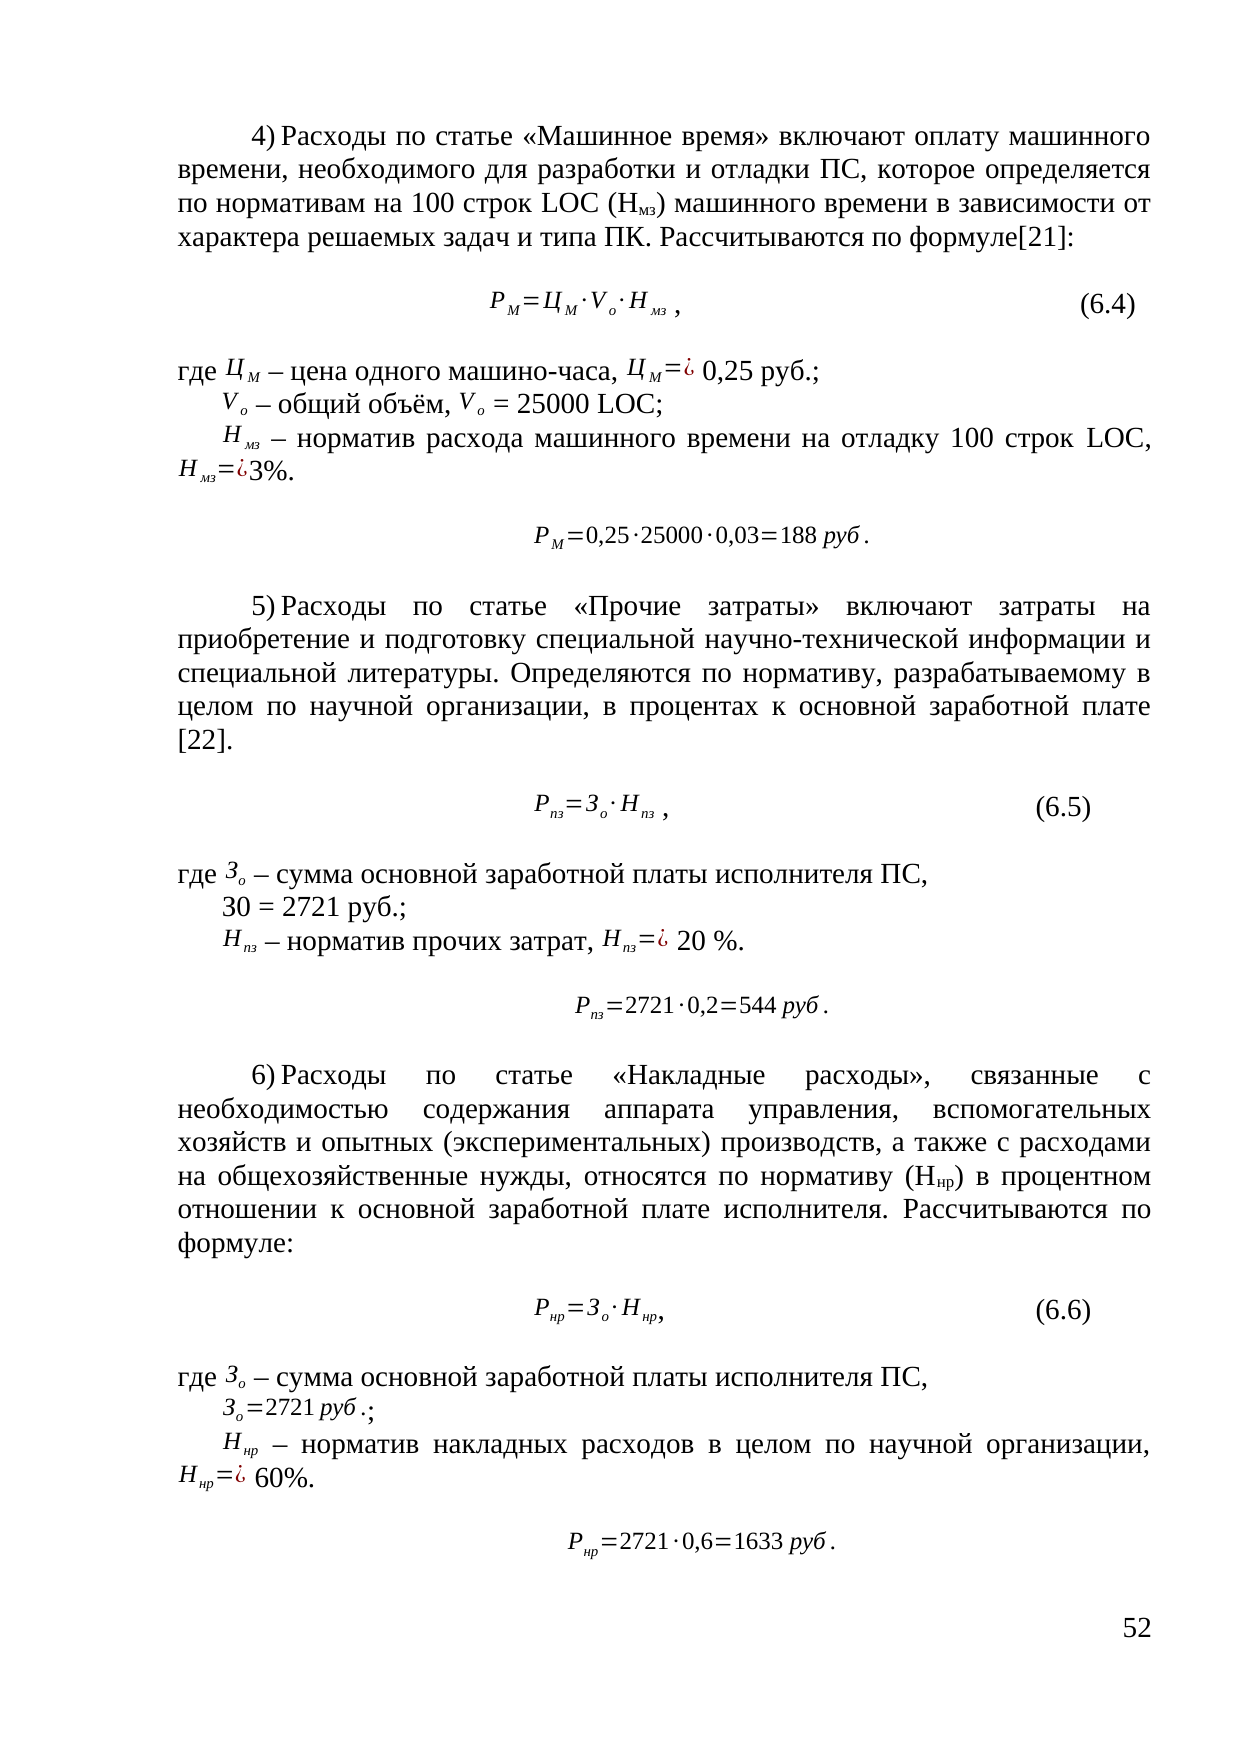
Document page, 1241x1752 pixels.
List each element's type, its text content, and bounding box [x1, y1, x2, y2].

text , (6.5) [177, 789, 1152, 822]
list Расходы по статье «Прочие затраты» включают затраты на приобретение и подготовку специальной научно-технической информации и специальной литературы. Определяются по нормативу, разрабатываемому в целом по научной организации, в процентах к основной заработной плате [22]. [177, 588, 1152, 755]
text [177, 1359, 1152, 1393]
text ; [177, 1393, 1152, 1426]
list Расходы по статье «Машинное время» включают оплату машинного времени, необходимого для разработки и отладки ПС, которое определяется по нормативам на 100 строк LOC (Нмз) машинного времени в зависимости от характера решаемых задач и типа ПК. Рассчитываются по формуле[21]: [177, 118, 1152, 252]
list – норматив расхода машинного времени на отладку 100 строк LOC,3%. [177, 420, 1152, 487]
text где – цена одного машино-часа, 0,25 руб.; [177, 353, 1152, 386]
list – норматив прочих затрат, 20 %. [177, 923, 1152, 957]
list З0 = 2721 руб.; [177, 889, 1152, 923]
list Расходы по статье «Накладные расходы», связанные с необходимостью содержания аппарата управления, вспомогательных хозяйств и опытных (экспериментальных) производств, а также с расходами на общехозяйственные нужды, относятся по нормативу (Ннр) в процентном отношении к основной заработной плате исполнителя. Рассчитываются по формуле: [177, 1057, 1152, 1258]
list – норматив накладных расходов в целом по научной организации, 60%. [177, 1426, 1152, 1493]
text , (6.4) [177, 286, 1152, 319]
text , (6.6) [177, 1292, 1152, 1326]
list – общий объём, = 25000 LOC; [177, 386, 1152, 420]
text где – сумма основной заработной платы исполнителя ПС, [177, 856, 1152, 889]
